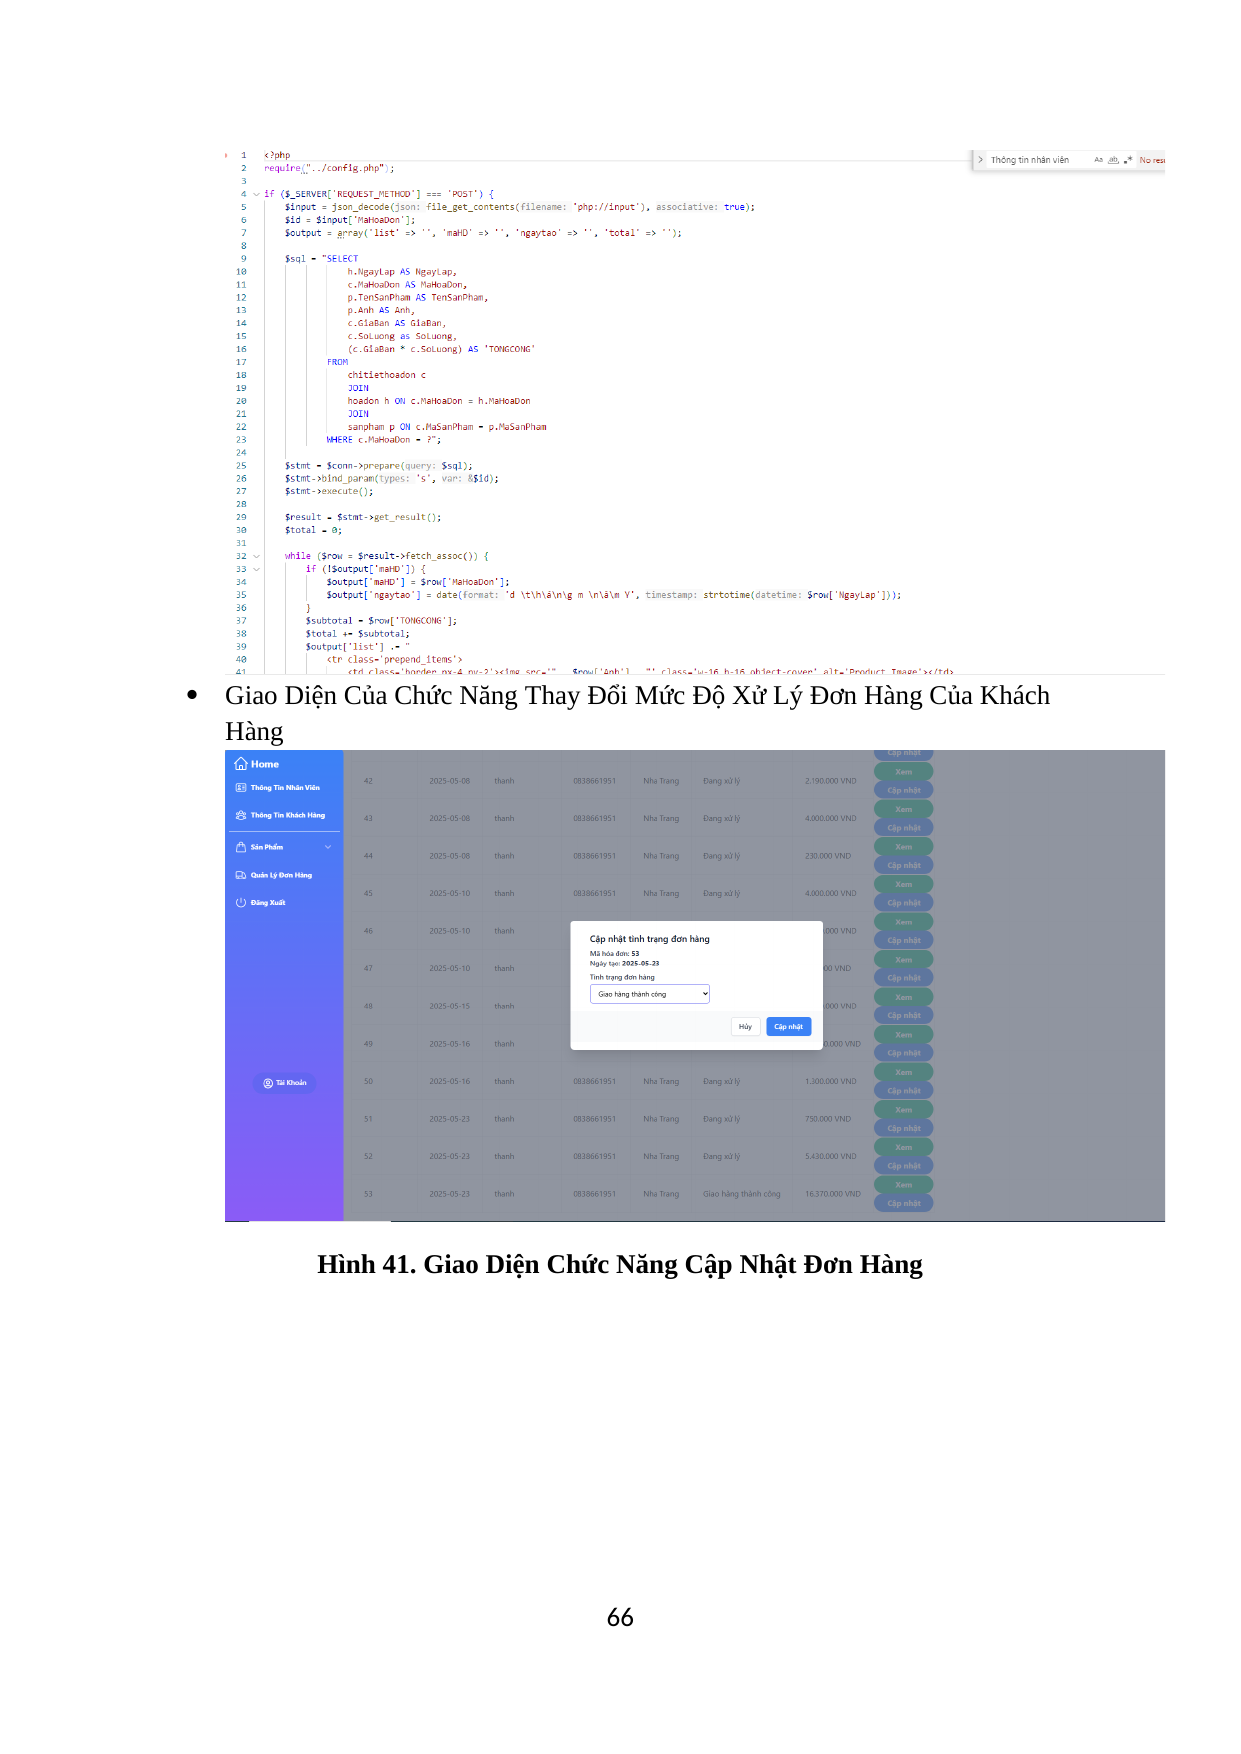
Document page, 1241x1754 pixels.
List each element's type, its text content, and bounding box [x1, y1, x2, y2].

list Giao Diện Của Chức Năng Thay Đổi Mức Độ Xử Lý Đơn Hàng Của Khách Hàng [187, 679, 1090, 746]
text Hình 41. Giao Diện Chức Năng Cập Nhật Đơn Hàng [150, 1248, 1090, 1279]
picture [225, 150, 1166, 675]
picture [225, 750, 1166, 1222]
